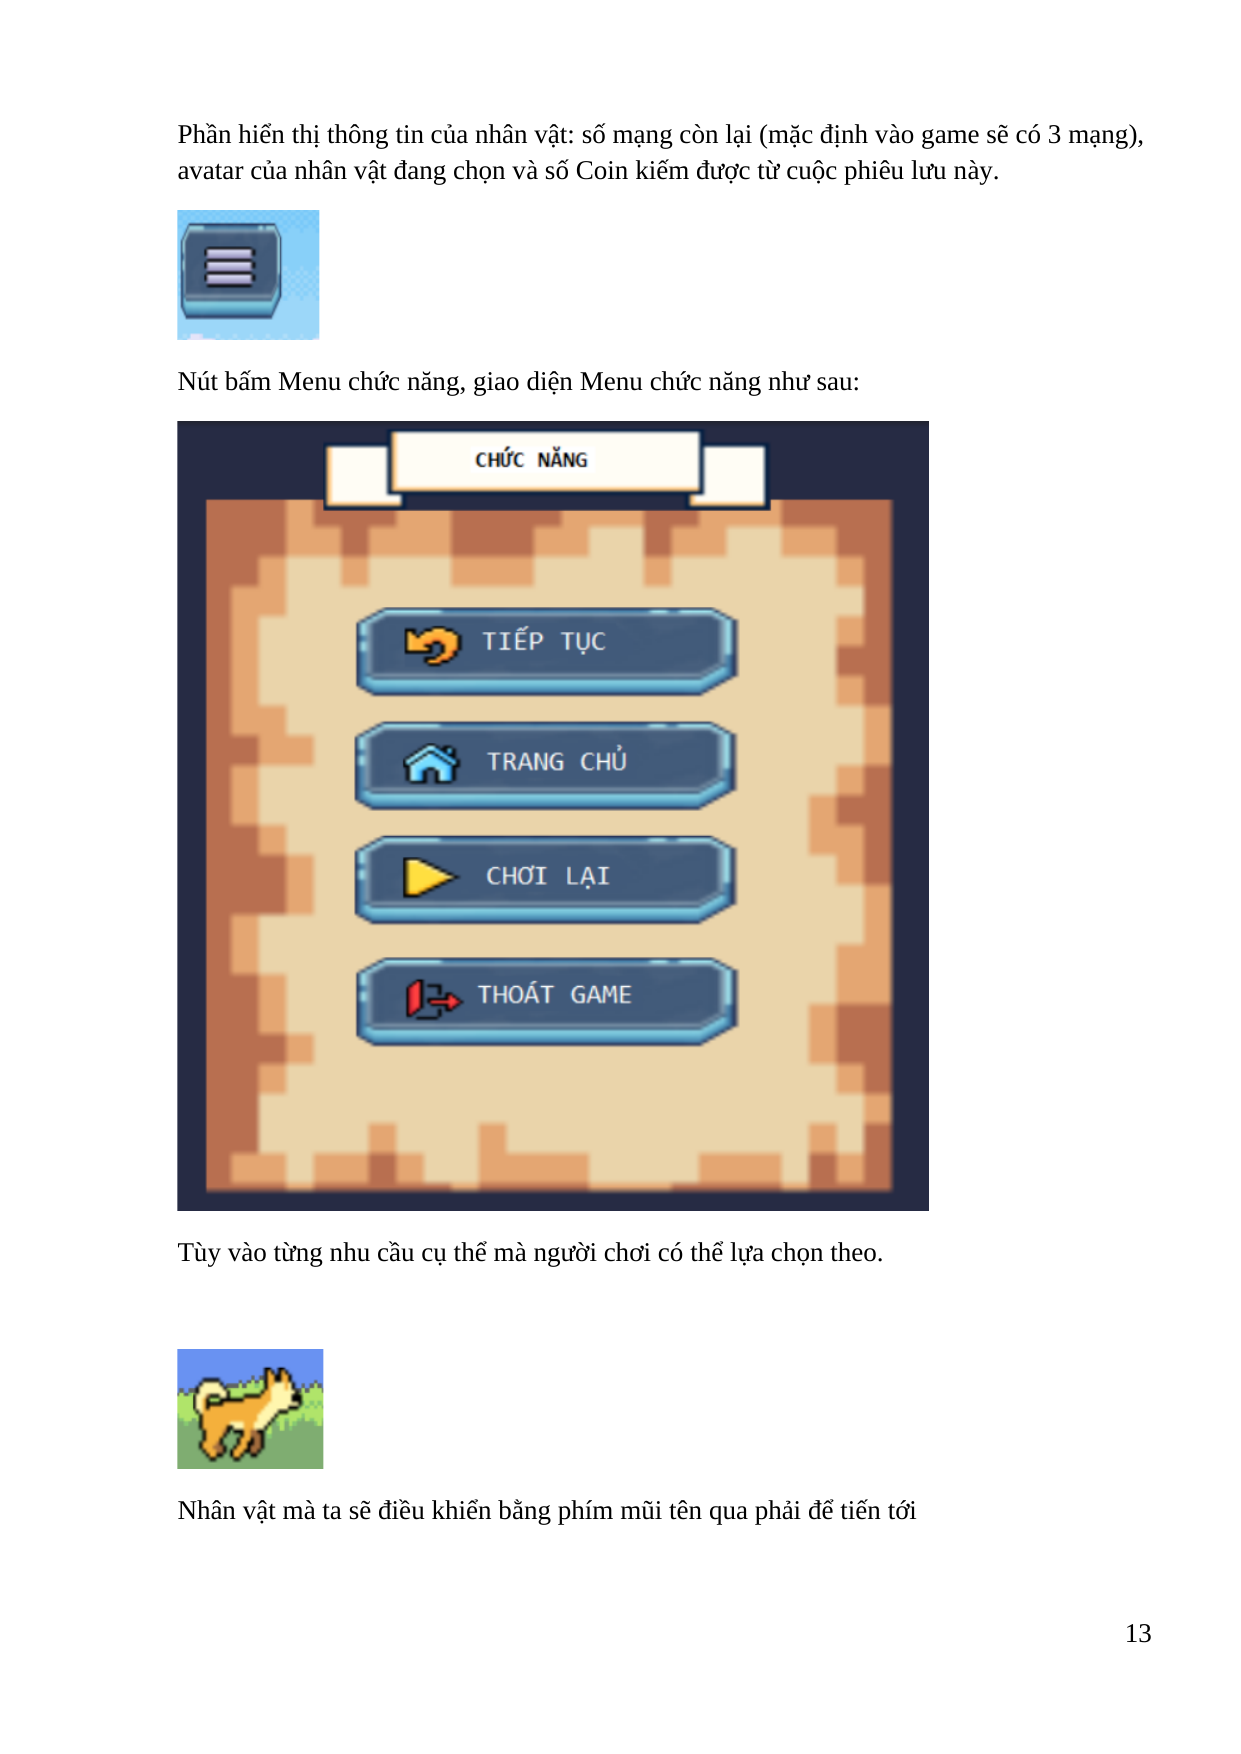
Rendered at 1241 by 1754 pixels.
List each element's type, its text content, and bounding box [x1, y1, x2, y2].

text Nút bấm Menu chức năng, giao diện Menu chức năng như sau: [177, 365, 1152, 396]
picture [177, 1349, 324, 1469]
picture [177, 421, 929, 1211]
text Nhân vật mà ta sẽ điều khiển bằng phím mũi tên qua phải để tiến tới [177, 1494, 1152, 1525]
picture [177, 210, 320, 340]
text Tùy vào từng nhu cầu cụ thể mà người chơi có thể lựa chọn theo. [177, 1236, 1152, 1268]
text Phần hiển thị thông tin của nhân vật: số mạng còn lại (mặc định vào game sẽ có 3 mạng), avatar của nhân vật đang chọn và số Coin kiếm được từ cuộc phiêu lưu này. [177, 118, 1152, 185]
